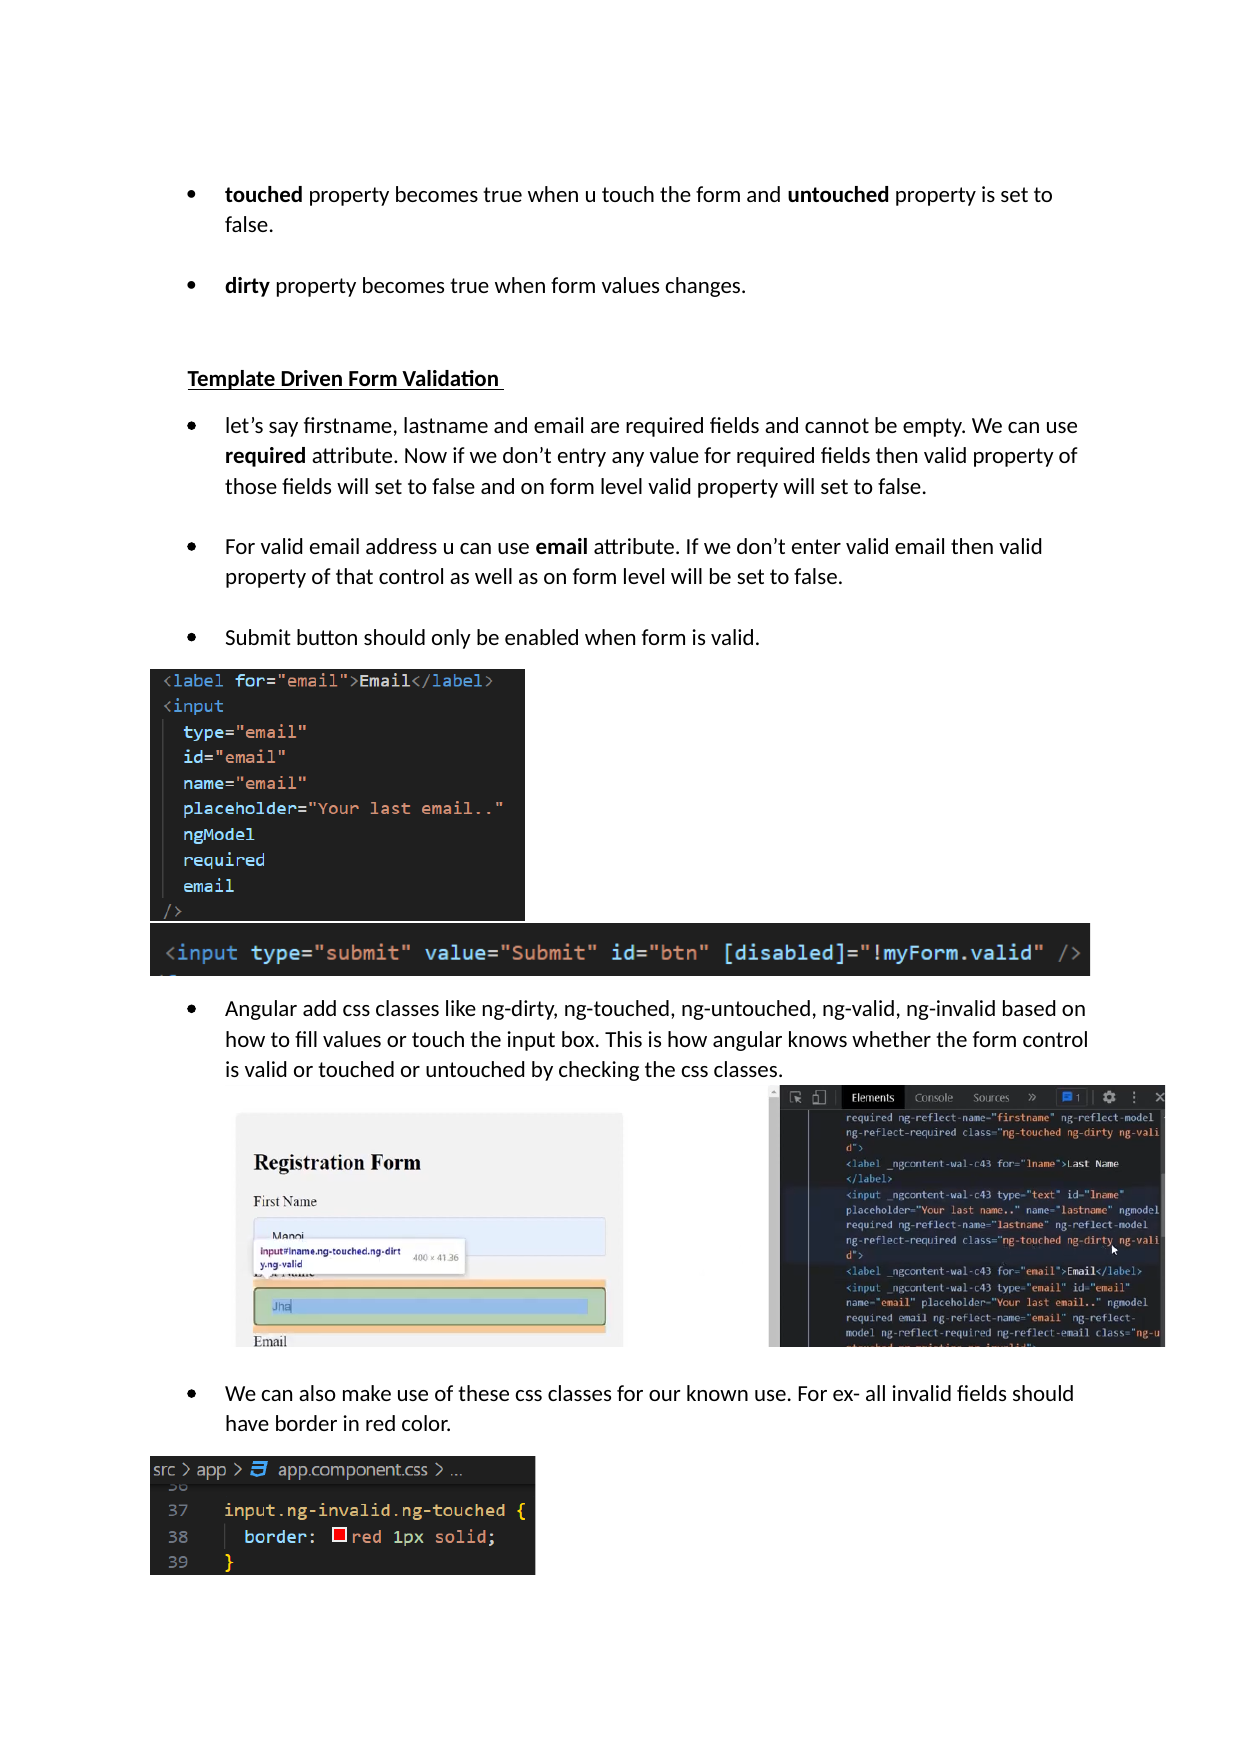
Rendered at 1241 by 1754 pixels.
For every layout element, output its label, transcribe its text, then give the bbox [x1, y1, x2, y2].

list touched property becomes true when u touch the form and untouched property is set to false. [187, 180, 1090, 238]
list dirty property becomes true when form values changes. [187, 271, 1090, 299]
list let’s say firstname, lastname and email are required fields and cannot be empty. We can use required attribute. Now if we don’t entry any value for required fields then valid property of those fields will set to false and on form level valid property will set to false. [187, 411, 1090, 500]
picture [150, 1456, 536, 1575]
text Template Driven Form Validation [187, 364, 1090, 393]
picture [150, 923, 1091, 976]
list We can also make use of these css classes for our known use. For ex- all invalid fields should have border in red color. [187, 1379, 1090, 1437]
picture [225, 1085, 1166, 1347]
list Submit button should only be enabled when form is valid. [187, 623, 1090, 651]
list For valid email address u can use email attribute. If we don’t enter valid email then valid property of that control as well as on form level will be set to false. [187, 532, 1090, 591]
picture [150, 669, 525, 921]
